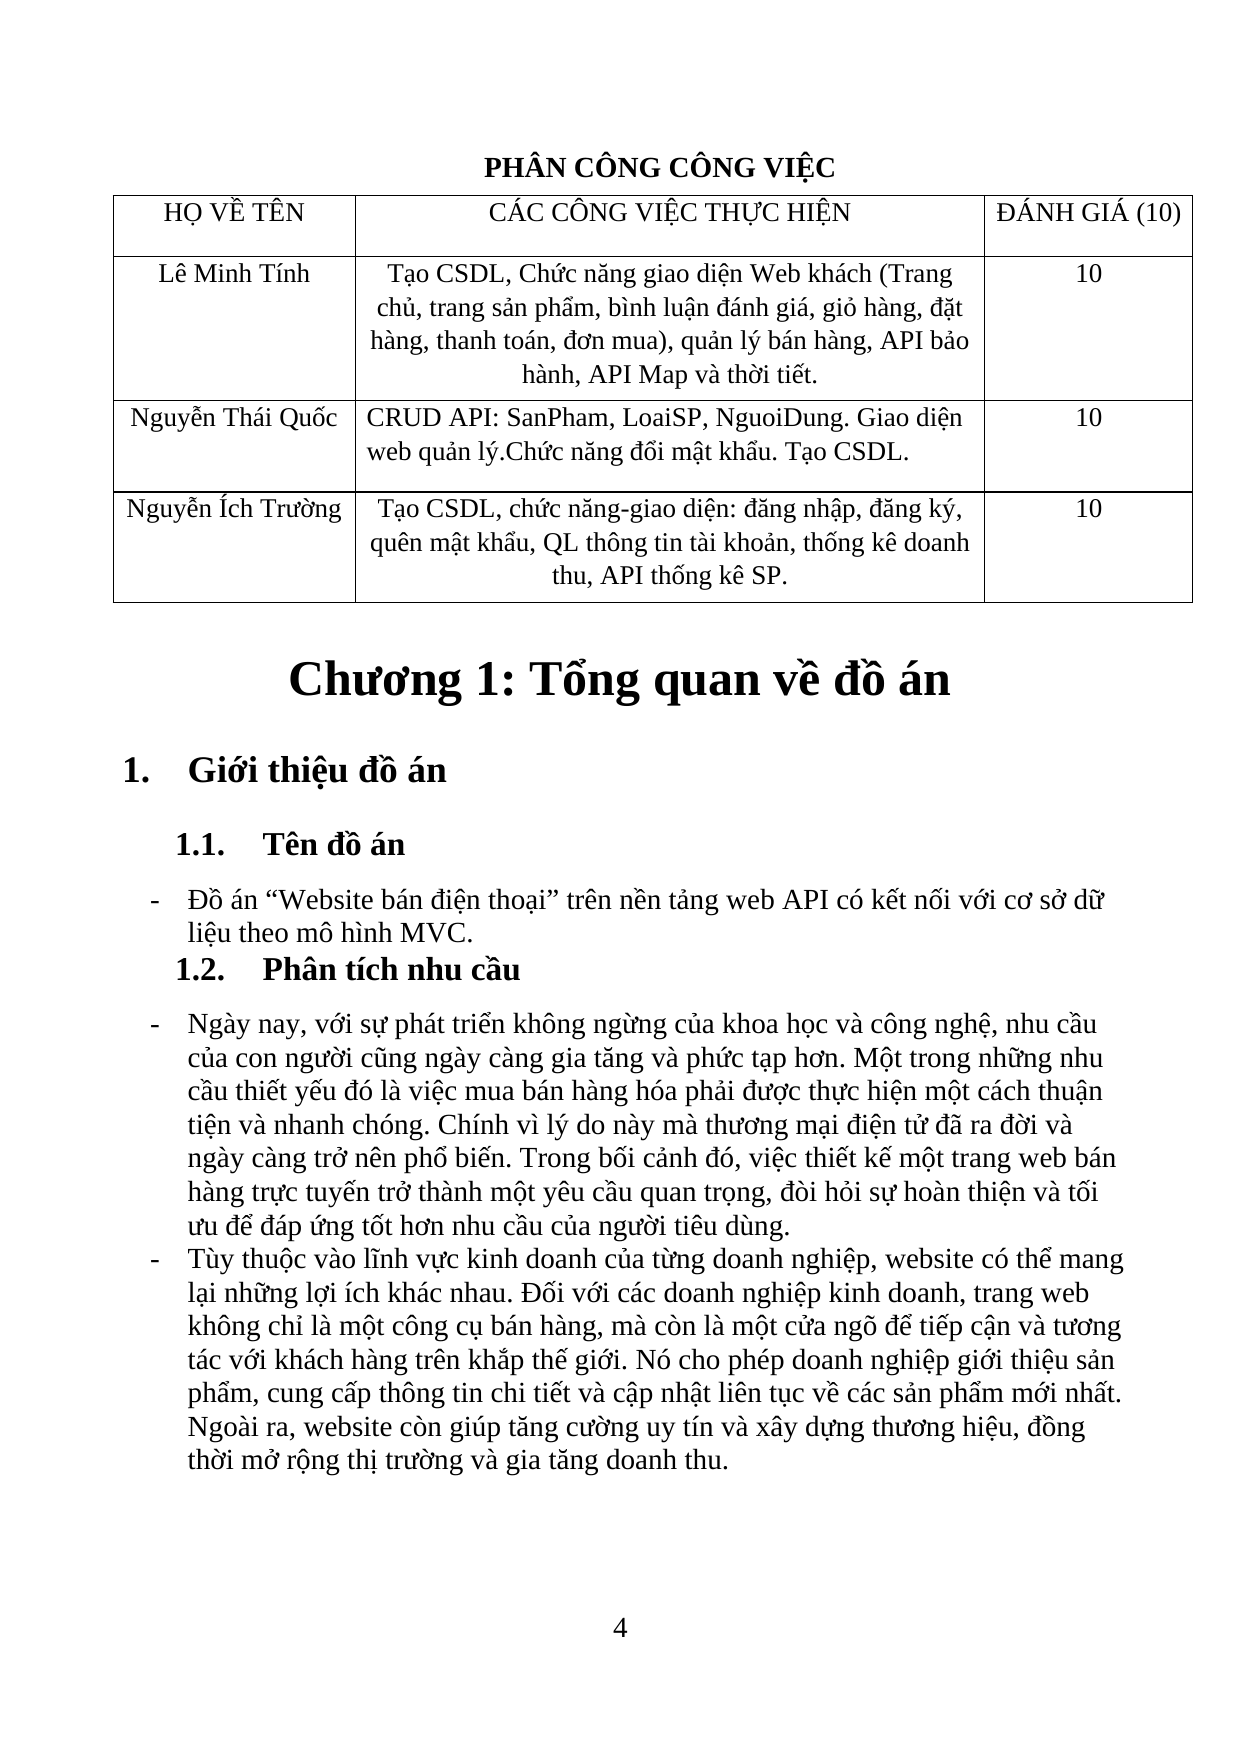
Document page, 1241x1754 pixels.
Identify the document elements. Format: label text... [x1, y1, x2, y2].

subtitle Giới thiệu đồ án [150, 747, 1128, 790]
text PHÂN CÔNG CÔNG VIỆC [112, 150, 1128, 183]
table_cell CRUD API: SanPham, LoaiSP, NguoiDung. Giao diện web quản lý.Chức năng đổi mật khẩu. Tạo CSDL. [356, 401, 984, 491]
table_cell Tạo CSDL, Chức năng giao diện Web khách (Trang chủ, trang sản phẩm, bình luận đánh giá, giỏ hàng, đặt hàng, thanh toán, đơn mua), quản lý bán hàng, API bảo hành, API Map và thời tiết. [356, 257, 984, 400]
table_cell 10 [985, 257, 1192, 400]
list Tùy thuộc vào lĩnh vực kinh doanh của từng doanh nghiệp, website có thể mang lại những lợi ích khác nhau. Đối với các doanh nghiệp kinh doanh, trang web không chỉ là một công cụ bán hàng, mà còn là một cửa ngõ để tiếp cận và tương tác với khách hàng trên khắp thế giới. Nó cho phép doanh nghiệp giới thiệu sản phẩm, cung cấp thông tin chi tiết và cập nhật liên tục về các sản phẩm mới nhất. Ngoài ra, website còn giúp tăng cường uy tín và xây dựng thương hiệu, đồng thời mở rộng thị trường và gia tăng doanh thu. [150, 1241, 1128, 1476]
list Đồ án “Website bán điện thoại” trên nền tảng web API có kết nối với cơ sở dữ liệu theo mô hình MVC. [150, 882, 1128, 949]
table_cell Nguyễn Thái Quốc [114, 401, 355, 491]
subtitle Phân tích nhu cầu [225, 949, 1128, 987]
table_cell 10 [985, 493, 1192, 602]
subtitle Tên đồ án [225, 824, 1128, 863]
table_header ĐÁNH GIÁ (10) [985, 196, 1192, 256]
table_header CÁC CÔNG VIỆC THỰC HIỆN [356, 196, 984, 256]
table_cell Nguyễn Ích Trường [114, 493, 355, 602]
table_header HỌ VỀ TÊN [114, 196, 355, 256]
subtitle Chương 1: Tổng quan về đồ án [112, 648, 1128, 706]
table_cell Tạo CSDL, chức năng-giao diện: đăng nhập, đăng ký, quên mật khẩu, QL thông tin tài khoản, thống kê doanh thu, API thống kê SP. [356, 493, 984, 602]
table_cell 10 [985, 401, 1192, 491]
table_cell Lê Minh Tính [114, 257, 355, 400]
list Ngày nay, với sự phát triển không ngừng của khoa học và công nghệ, nhu cầu của con người cũng ngày càng gia tăng và phức tạp hơn. Một trong những nhu cầu thiết yếu đó là việc mua bán hàng hóa phải được thực hiện một cách thuận tiện và nhanh chóng. Chính vì lý do này mà thương mại điện tử đã ra đời và ngày càng trở nên phổ biến. Trong bối cảnh đó, việc thiết kế một trang web bán hàng trực tuyến trở thành một yêu cầu quan trọng, đòi hỏi sự hoàn thiện và tối ưu để đáp ứng tốt hơn nhu cầu của người tiêu dùng. [150, 1006, 1128, 1241]
